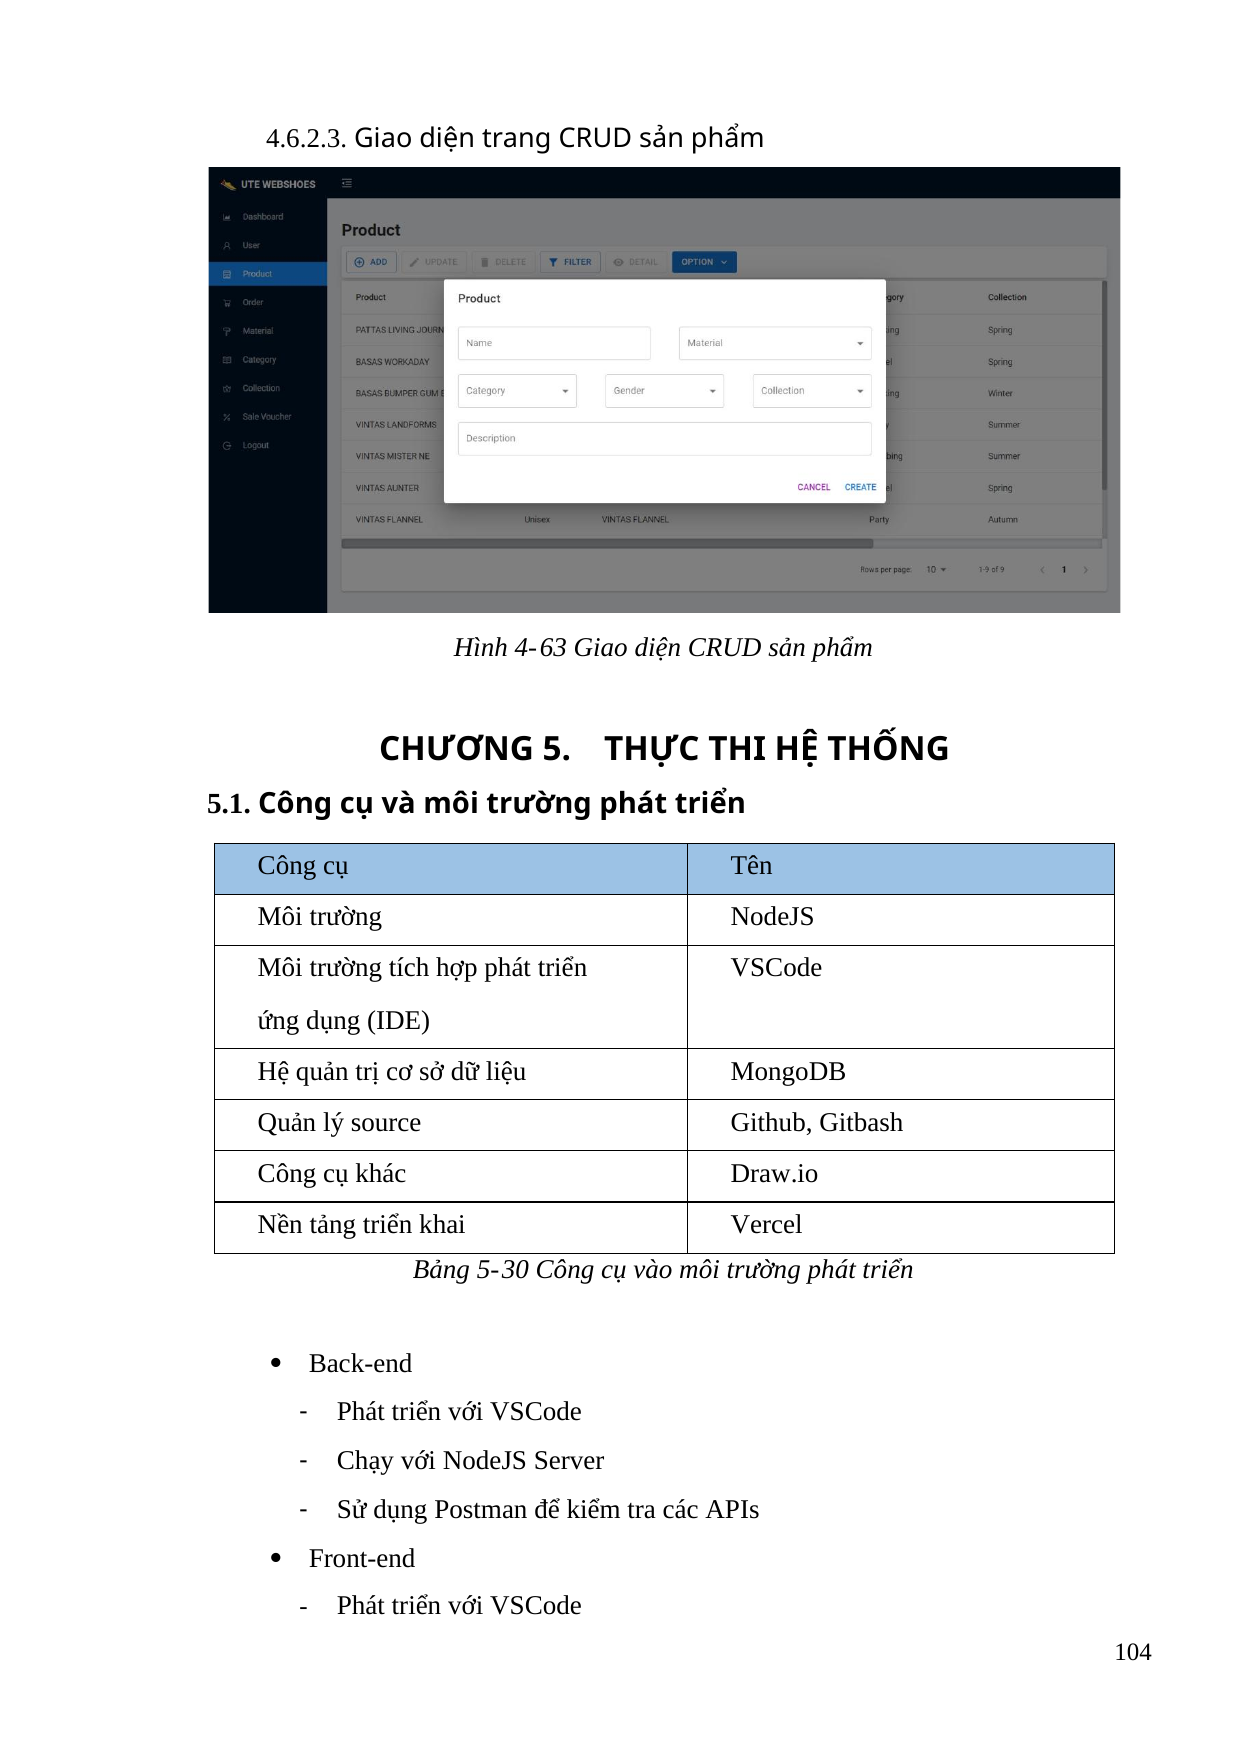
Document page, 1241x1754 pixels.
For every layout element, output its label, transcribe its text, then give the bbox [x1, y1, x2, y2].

list Chạy với NodeJS Server [299, 1443, 1152, 1476]
table_cell Hệ quản trị cơ sở dữ liệu [215, 1049, 687, 1099]
table_cell Draw.io [688, 1151, 1114, 1201]
table_cell Môi trường [215, 895, 687, 945]
list Sử dụng Postman để kiểm tra các APIs [299, 1493, 1152, 1526]
subtitle Công cụ và môi trường phát triển [207, 783, 1152, 822]
table_header Công cụ [215, 844, 687, 894]
table_cell VSCode [688, 946, 1114, 1048]
table_cell Quản lý source [215, 1100, 687, 1150]
table_cell Nền tảng triển khai [215, 1203, 687, 1252]
list Back-end [271, 1347, 1152, 1378]
list Phát triển với VSCode [299, 1589, 1152, 1620]
table_cell Môi trường tích hợp phát triển ứng dụng (IDE) [215, 946, 687, 1048]
subtitle THỰC THI HỆ THỐNG [177, 725, 1152, 770]
list Front-end [271, 1542, 1152, 1573]
table_cell Vercel [688, 1203, 1114, 1252]
table_cell Github, Gitbash [688, 1100, 1114, 1150]
table_cell Công cụ khác [215, 1151, 687, 1201]
subtitle Giao diện trang CRUD sản phẩm [266, 118, 1152, 155]
table_cell MongoDB [688, 1049, 1114, 1099]
table_cell NodeJS [688, 895, 1114, 945]
table_header Tên [688, 844, 1114, 894]
list Phát triển với VSCode [299, 1394, 1152, 1427]
picture [208, 167, 1121, 613]
